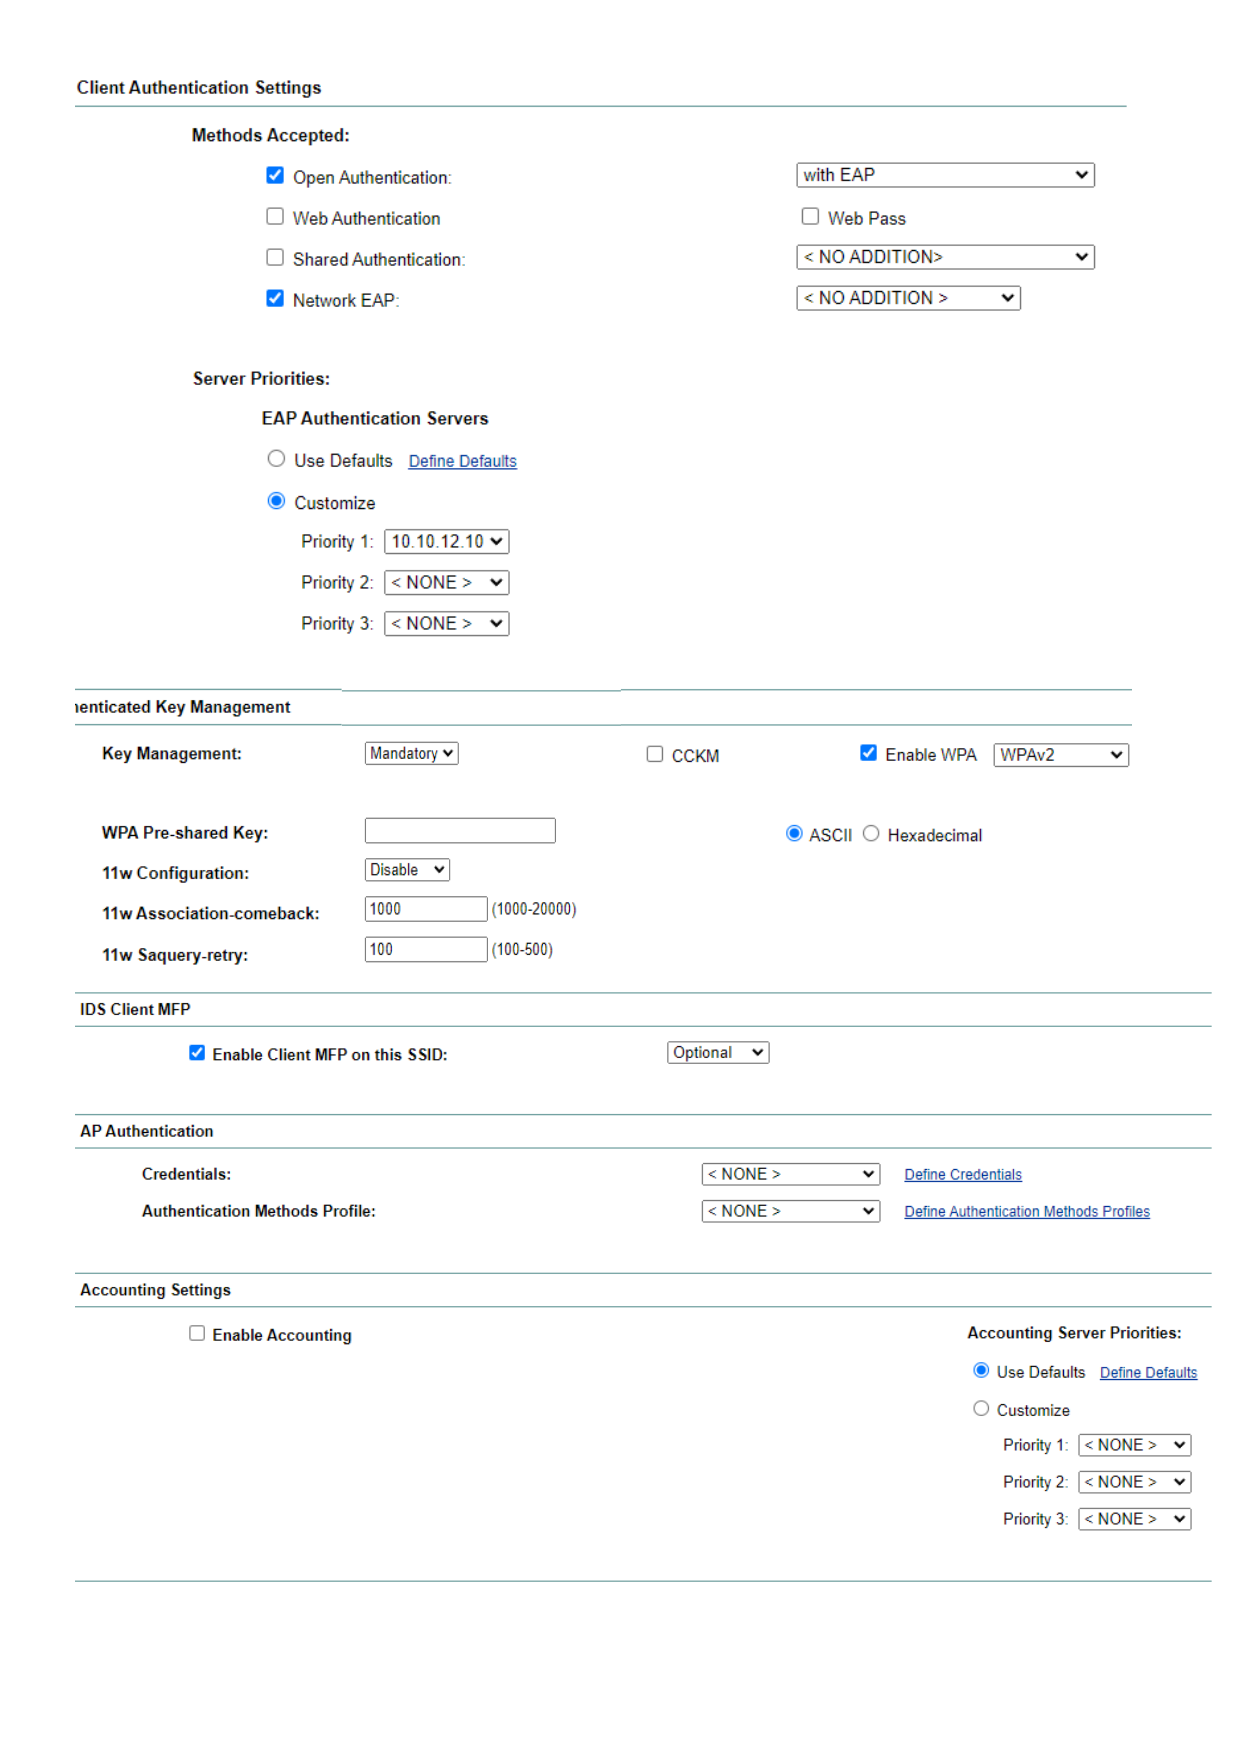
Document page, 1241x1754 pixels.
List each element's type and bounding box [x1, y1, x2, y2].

picture [75, 75, 1127, 658]
picture [75, 991, 1212, 1582]
picture [75, 678, 1132, 971]
